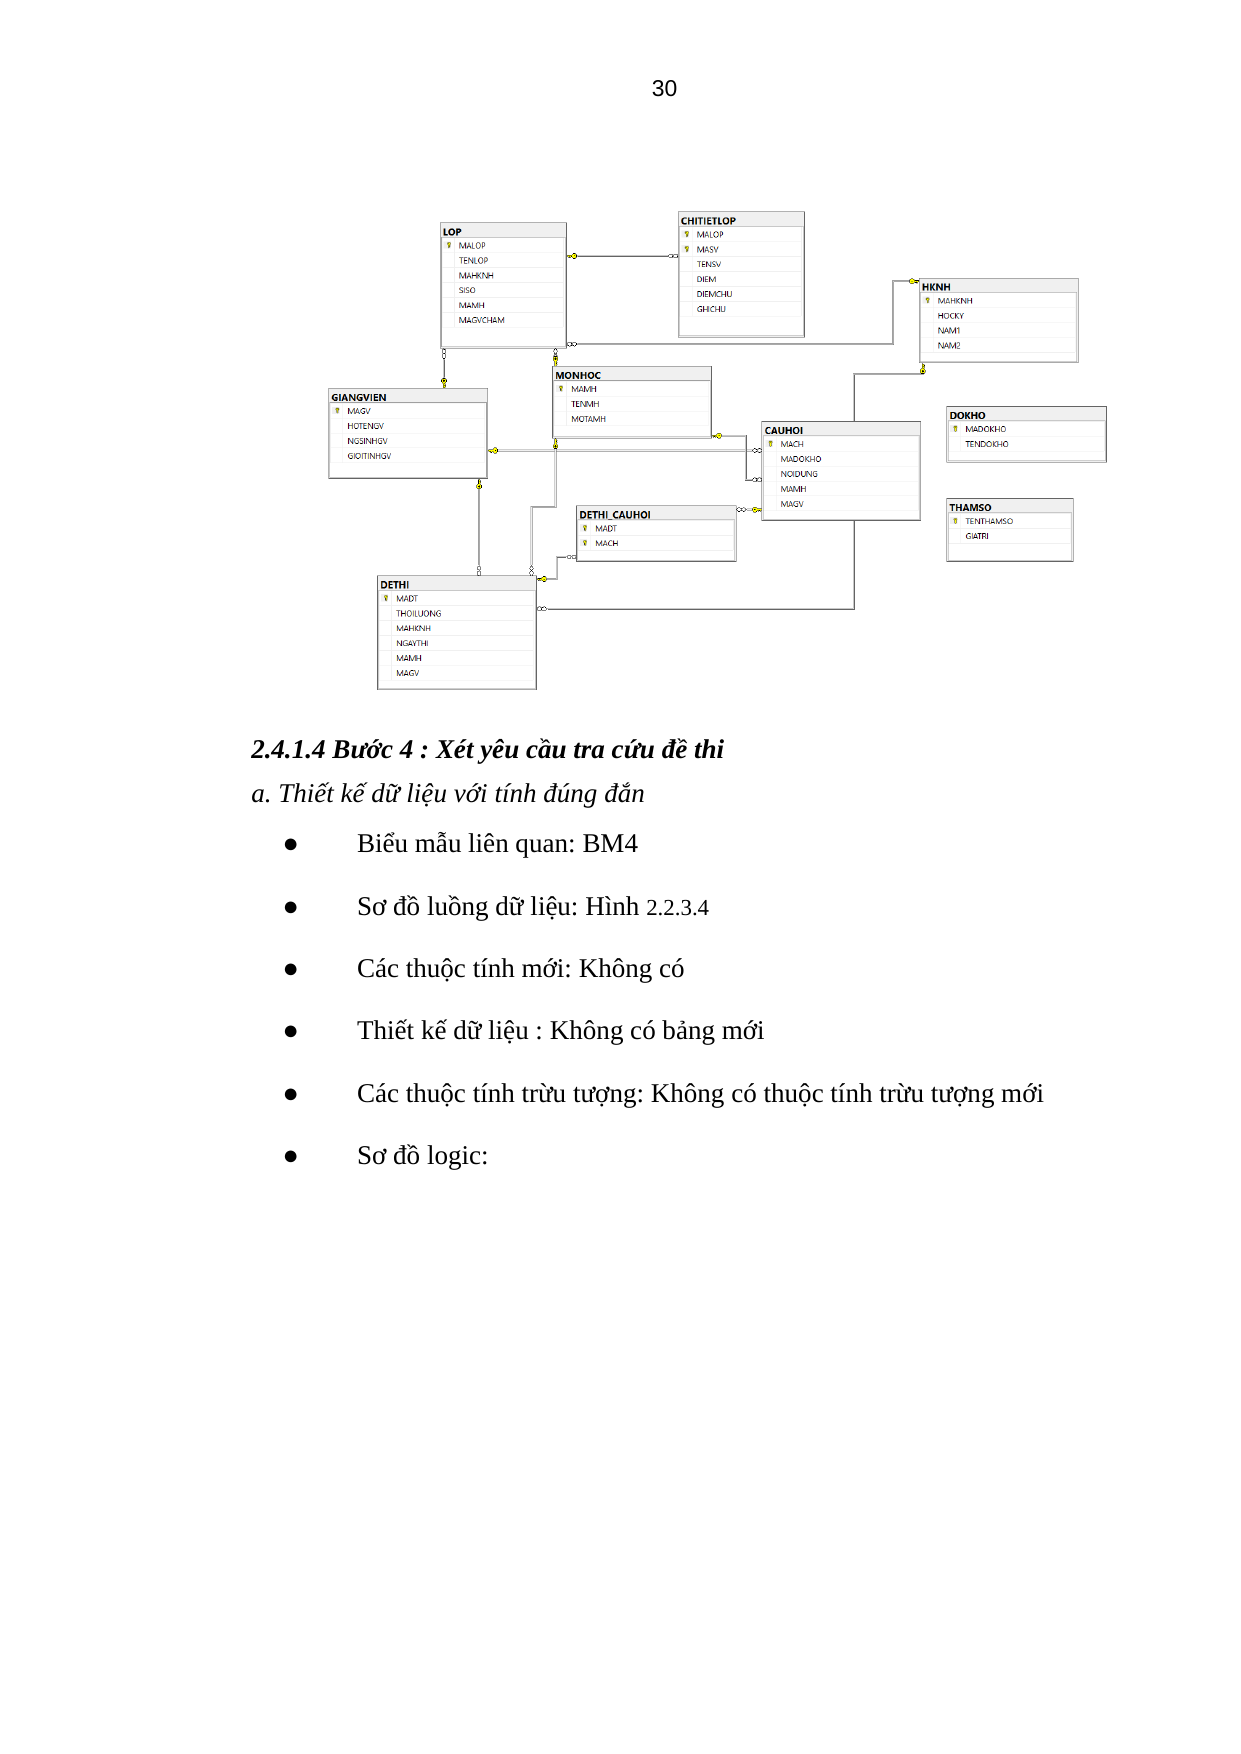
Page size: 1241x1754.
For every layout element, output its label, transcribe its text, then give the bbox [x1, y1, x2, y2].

subtitle 2.4.1.4 Bước 4 : Xét yêu cầu tra cứu đề thi [207, 733, 1122, 764]
text a. Thiết kế dữ liệu với tính đúng đắn [207, 777, 1122, 808]
picture [293, 206, 1128, 701]
list Biểu mẫu liên quan: BM4 [207, 827, 1122, 858]
list Các thuộc tính trừu tượng: Không có thuộc tính trừu tượng mới [207, 1077, 1122, 1108]
list Sơ đồ luồng dữ liệu: Hình 2.2.3.4 [207, 889, 1122, 921]
list Sơ đồ logic: [207, 1139, 1122, 1170]
list Thiết kế dữ liệu : Không có bảng mới [207, 1014, 1122, 1046]
list Các thuộc tính mới: Không có [207, 952, 1122, 983]
